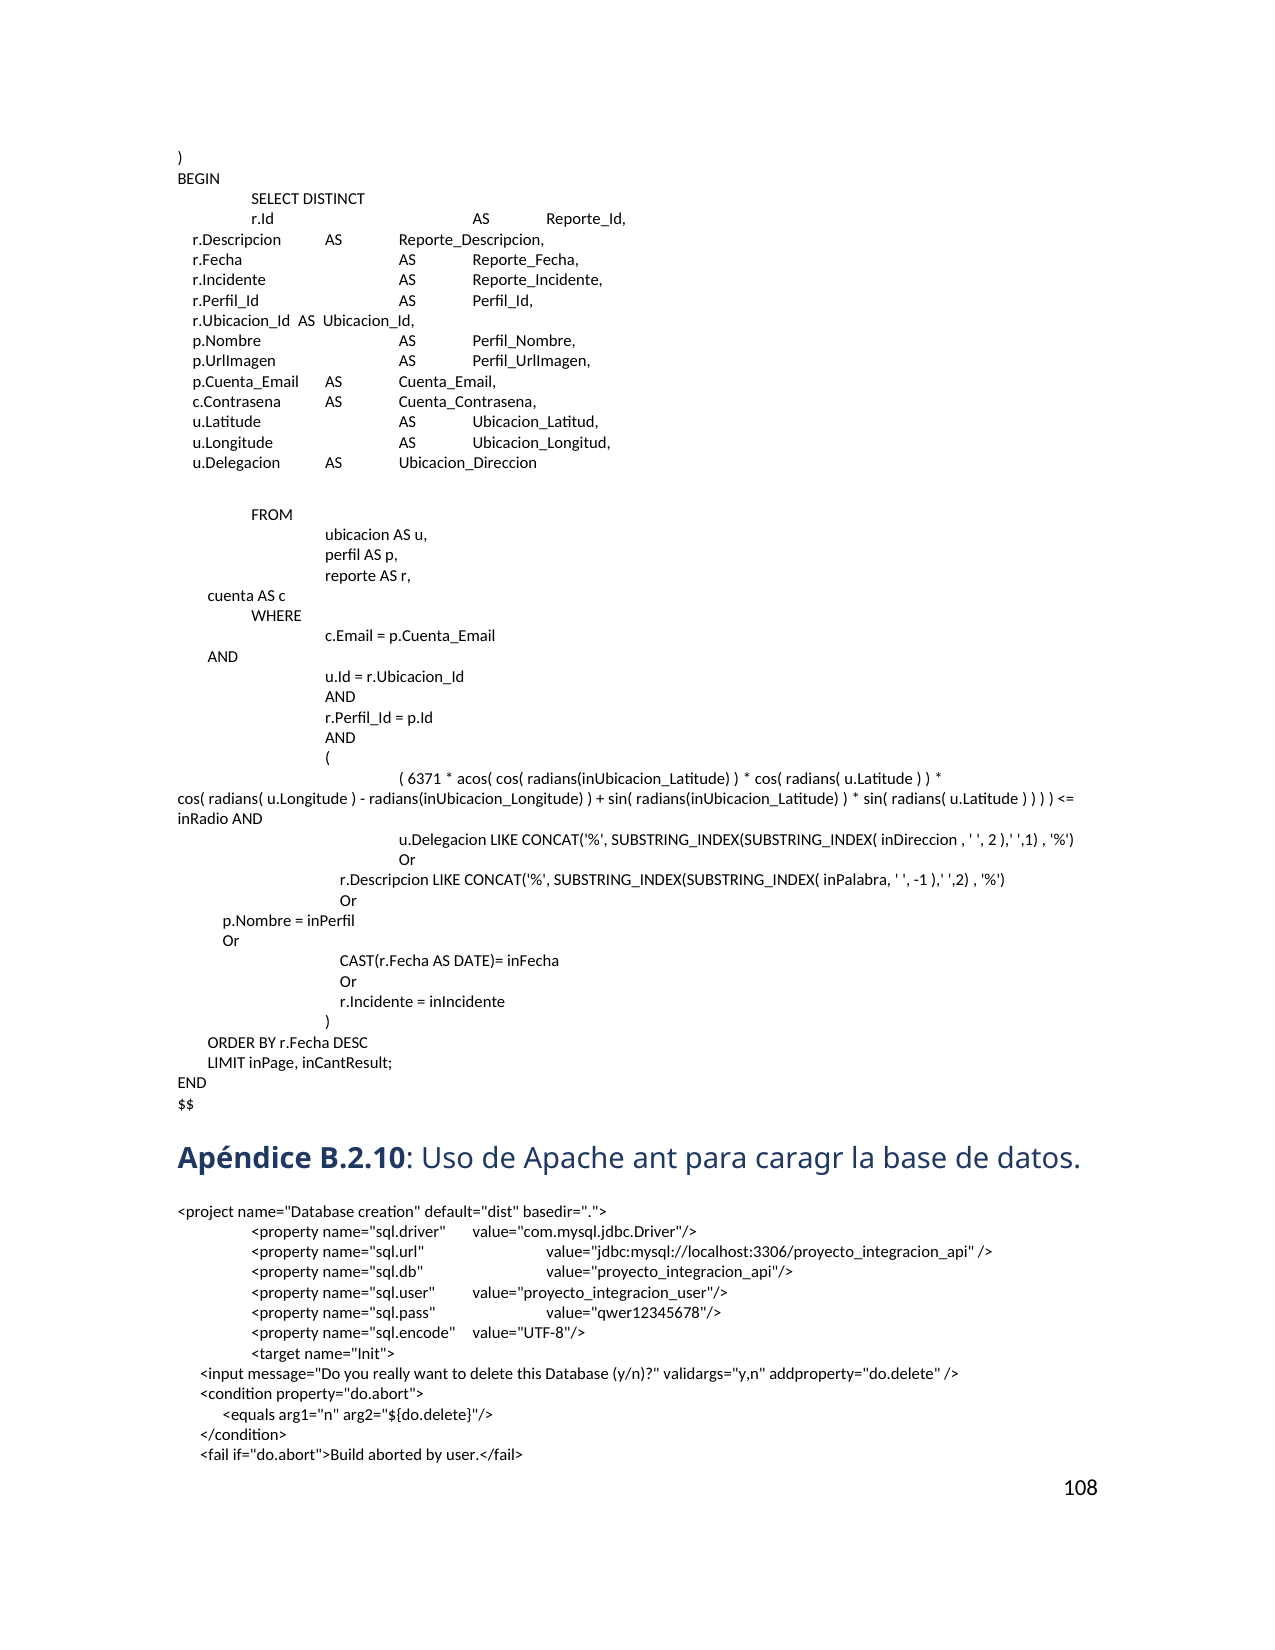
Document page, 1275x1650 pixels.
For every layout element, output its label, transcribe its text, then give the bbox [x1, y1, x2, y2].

text <input message="Do you really want to delete this Database (y/n)?" validargs="y,n" addproperty="do.delete" /> [177, 1363, 1098, 1384]
text r.Perfil_Id AS Perfil_Id, [177, 290, 1098, 310]
text <equals arg1="n" arg2="${do.delete}"/> [177, 1404, 1098, 1424]
text CAST(r.Fecha AS DATE)= inFecha [177, 951, 1098, 971]
text r.Id AS Reporte_Id, [177, 208, 1098, 229]
text ( 6371 * acos( cos( radians(inUbicacion_Latitude) ) * cos( radians( u.Latitude ) ) * cos( radians( u.Longitude ) - radians(inUbicacion_Longitude) ) + sin( radians(inUbicacion_Latitude) ) * sin( radians( u.Latitude ) ) ) ) <= inRadio AND [177, 768, 1098, 829]
text c.Contrasena AS Cuenta_Contrasena, [177, 391, 1098, 412]
text u.Delegacion AS Ubicacion_Direccion [177, 452, 1098, 473]
text ) [177, 148, 1098, 168]
text ( [177, 748, 1098, 768]
text u.Latitude AS Ubicacion_Latitud, [177, 412, 1098, 432]
text cuenta AS c [177, 585, 1098, 605]
text p.Nombre = inPerfil [177, 910, 1098, 930]
text END [177, 1073, 1098, 1093]
text AND [177, 646, 1098, 666]
text $$ [177, 1093, 1098, 1113]
text c.Email = p.Cuenta_Email [177, 626, 1098, 646]
text Or [177, 890, 1098, 910]
text Or [177, 971, 1098, 991]
text p.UrlImagen AS Perfil_UrlImagen, [177, 351, 1098, 371]
subtitle Apéndice B.2.10: Uso de Apache ant para caragr la base de datos. [177, 1138, 1098, 1177]
text r.Fecha AS Reporte_Fecha, [177, 249, 1098, 269]
text r.Descripcion AS Reporte_Descripcion, [177, 229, 1098, 249]
text <property name="sql.pass" value="qwer12345678"/> [177, 1302, 1098, 1323]
text <property name="sql.url" value="jdbc:mysql://localhost:3306/proyecto_integracion_api" /> [177, 1241, 1098, 1262]
text r.Perfil_Id = p.Id [177, 707, 1098, 727]
text </condition> [177, 1424, 1098, 1444]
text AND [177, 727, 1098, 748]
text p.Cuenta_Email AS Cuenta_Email, [177, 371, 1098, 391]
text BEGIN [177, 168, 1098, 188]
text Or [177, 849, 1098, 869]
text r.Incidente AS Reporte_Incidente, [177, 269, 1098, 290]
text FROM [177, 504, 1098, 524]
text r.Descripcion LIKE CONCAT('%', SUBSTRING_INDEX(SUBSTRING_INDEX( inPalabra, ' ', -1 ),' ',2) , '%') [177, 869, 1098, 890]
text ubicacion AS u, [177, 524, 1098, 544]
text ORDER BY r.Fecha DESC [177, 1032, 1098, 1052]
text <property name="sql.db" value="proyecto_integracion_api"/> [177, 1262, 1098, 1282]
text u.Delegacion LIKE CONCAT('%', SUBSTRING_INDEX(SUBSTRING_INDEX( inDireccion , ' ', 2 ),' ',1) , '%') [177, 829, 1098, 849]
text r.Incidente = inIncidente [177, 991, 1098, 1012]
text perfil AS p, [177, 544, 1098, 565]
text p.Nombre AS Perfil_Nombre, [177, 330, 1098, 351]
text <target name="Init"> [177, 1343, 1098, 1363]
text u.Id = r.Ubicacion_Id [177, 666, 1098, 687]
text Or [177, 930, 1098, 951]
text SELECT DISTINCT [177, 188, 1098, 208]
text AND [177, 687, 1098, 707]
text WHERE [177, 605, 1098, 626]
text u.Longitude AS Ubicacion_Longitud, [177, 432, 1098, 452]
text <property name="sql.driver" value="com.mysql.jdbc.Driver"/> [177, 1221, 1098, 1241]
text ) [177, 1012, 1098, 1032]
text r.Ubicacion_Id AS Ubicacion_Id, [177, 310, 1098, 330]
text LIMIT inPage, inCantResult; [177, 1052, 1098, 1073]
text <property name="sql.encode" value="UTF-8"/> [177, 1323, 1098, 1343]
text reporte AS r, [177, 565, 1098, 585]
text <fail if="do.abort">Build aborted by user.</fail> [177, 1444, 1098, 1465]
text <property name="sql.user" value="proyecto_integracion_user"/> [177, 1282, 1098, 1302]
text <project name="Database creation" default="dist" basedir="."> [177, 1201, 1098, 1221]
text <condition property="do.abort"> [177, 1384, 1098, 1404]
